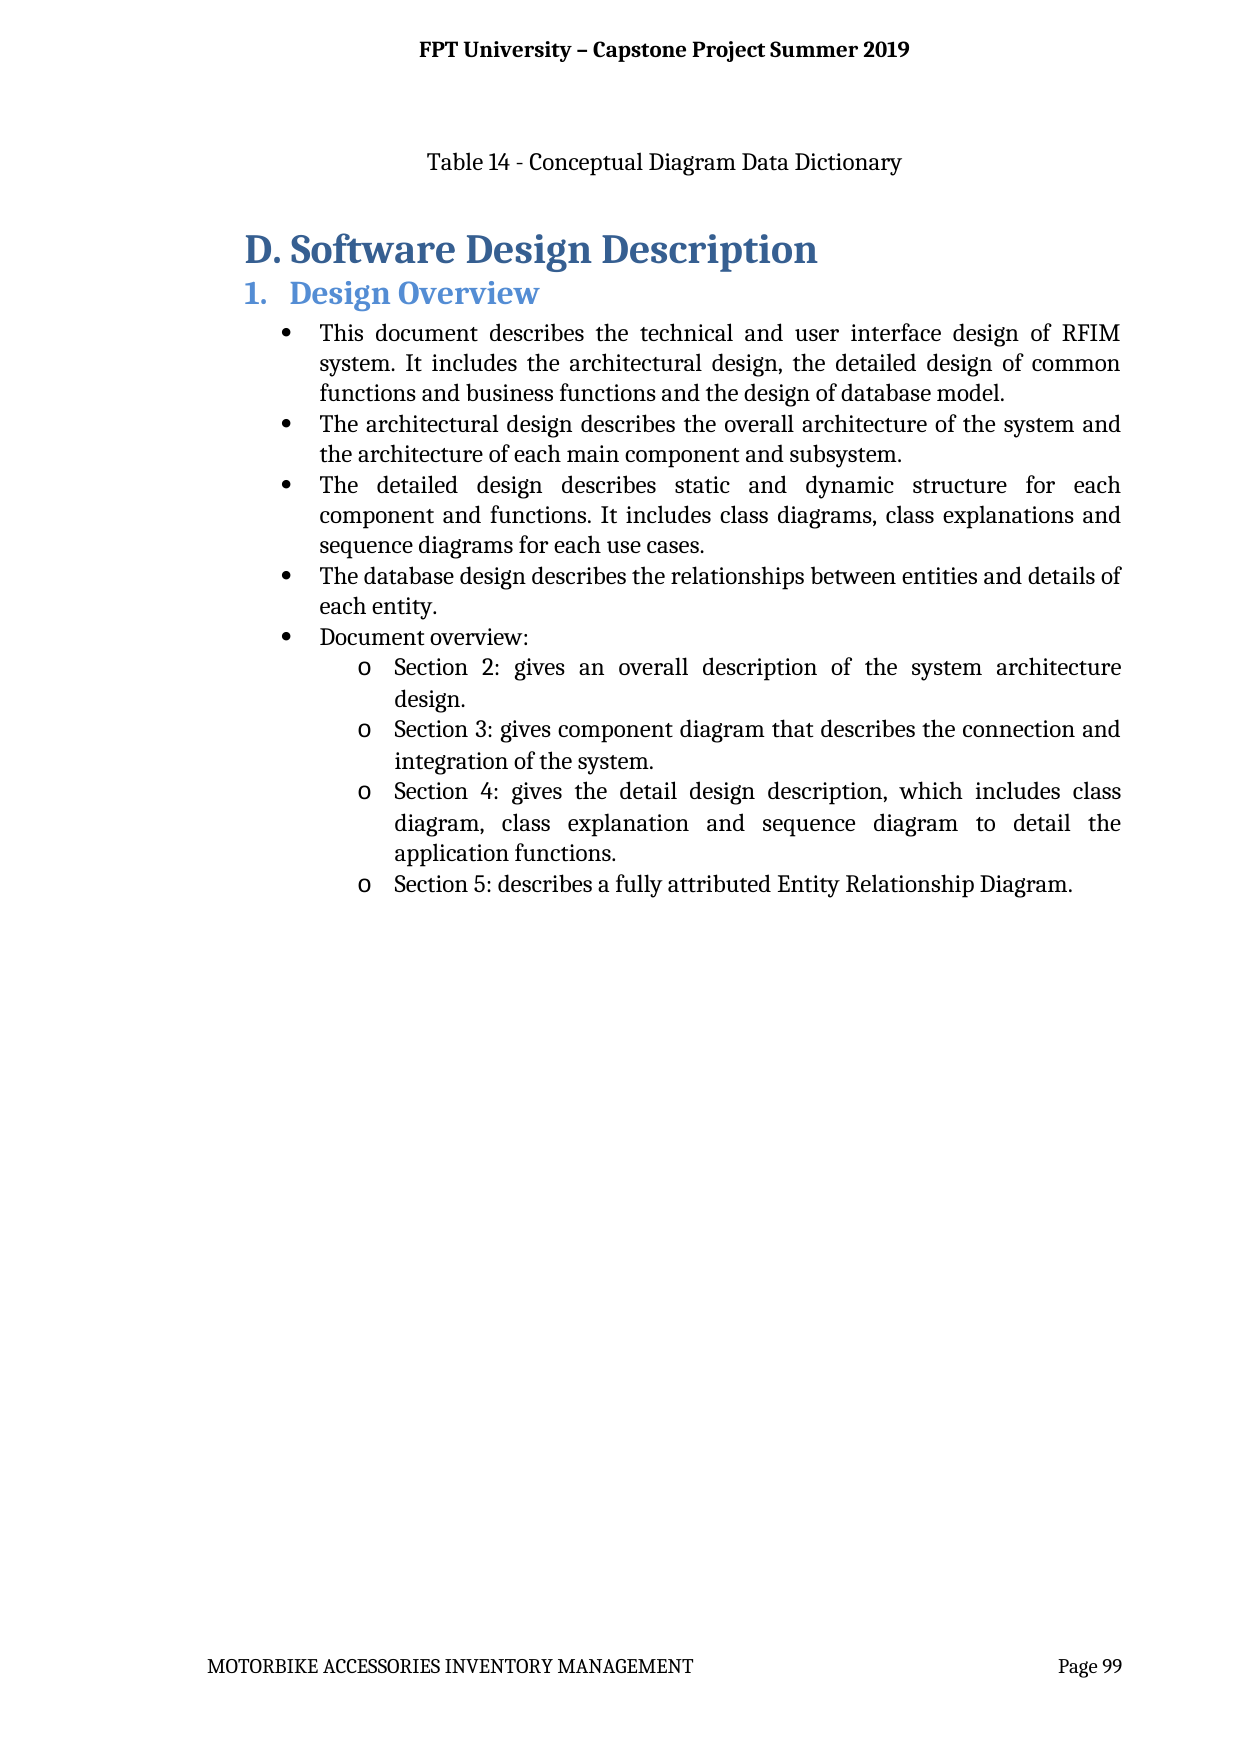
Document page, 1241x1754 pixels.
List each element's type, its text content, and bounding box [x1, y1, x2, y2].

list The architectural design describes the overall architecture of the system and the architecture of each main component and subsystem. [282, 410, 1122, 469]
list Section 2: gives an overall description of the system architecture design. [357, 653, 1122, 713]
list The detailed design describes static and dynamic structure for each component and functions. It includes class diagrams, class explanations and sequence diagrams for each use cases. [282, 471, 1122, 560]
list Section 5: describes a fully attributed Entity Relationship Diagram. [357, 870, 1122, 900]
list Document overview: [282, 623, 1122, 651]
list This document describes the technical and user interface design of RFIM system. It includes the architectural design, the detailed design of common functions and business functions and the design of database model. [282, 318, 1122, 408]
subtitle Design Overview [244, 274, 1122, 313]
list Section 3: gives component diagram that describes the connection and integration of the system. [357, 715, 1122, 776]
list The database design describes the relationships between entities and details of each entity. [282, 562, 1122, 621]
list Section 4: gives the detail design description, which includes class diagram, class explanation and sequence diagram to detail the application functions. [357, 777, 1122, 868]
subtitle D. Software Design Description [207, 226, 1122, 274]
text Table 14 - Conceptual Diagram Data Dictionary [207, 148, 1122, 176]
